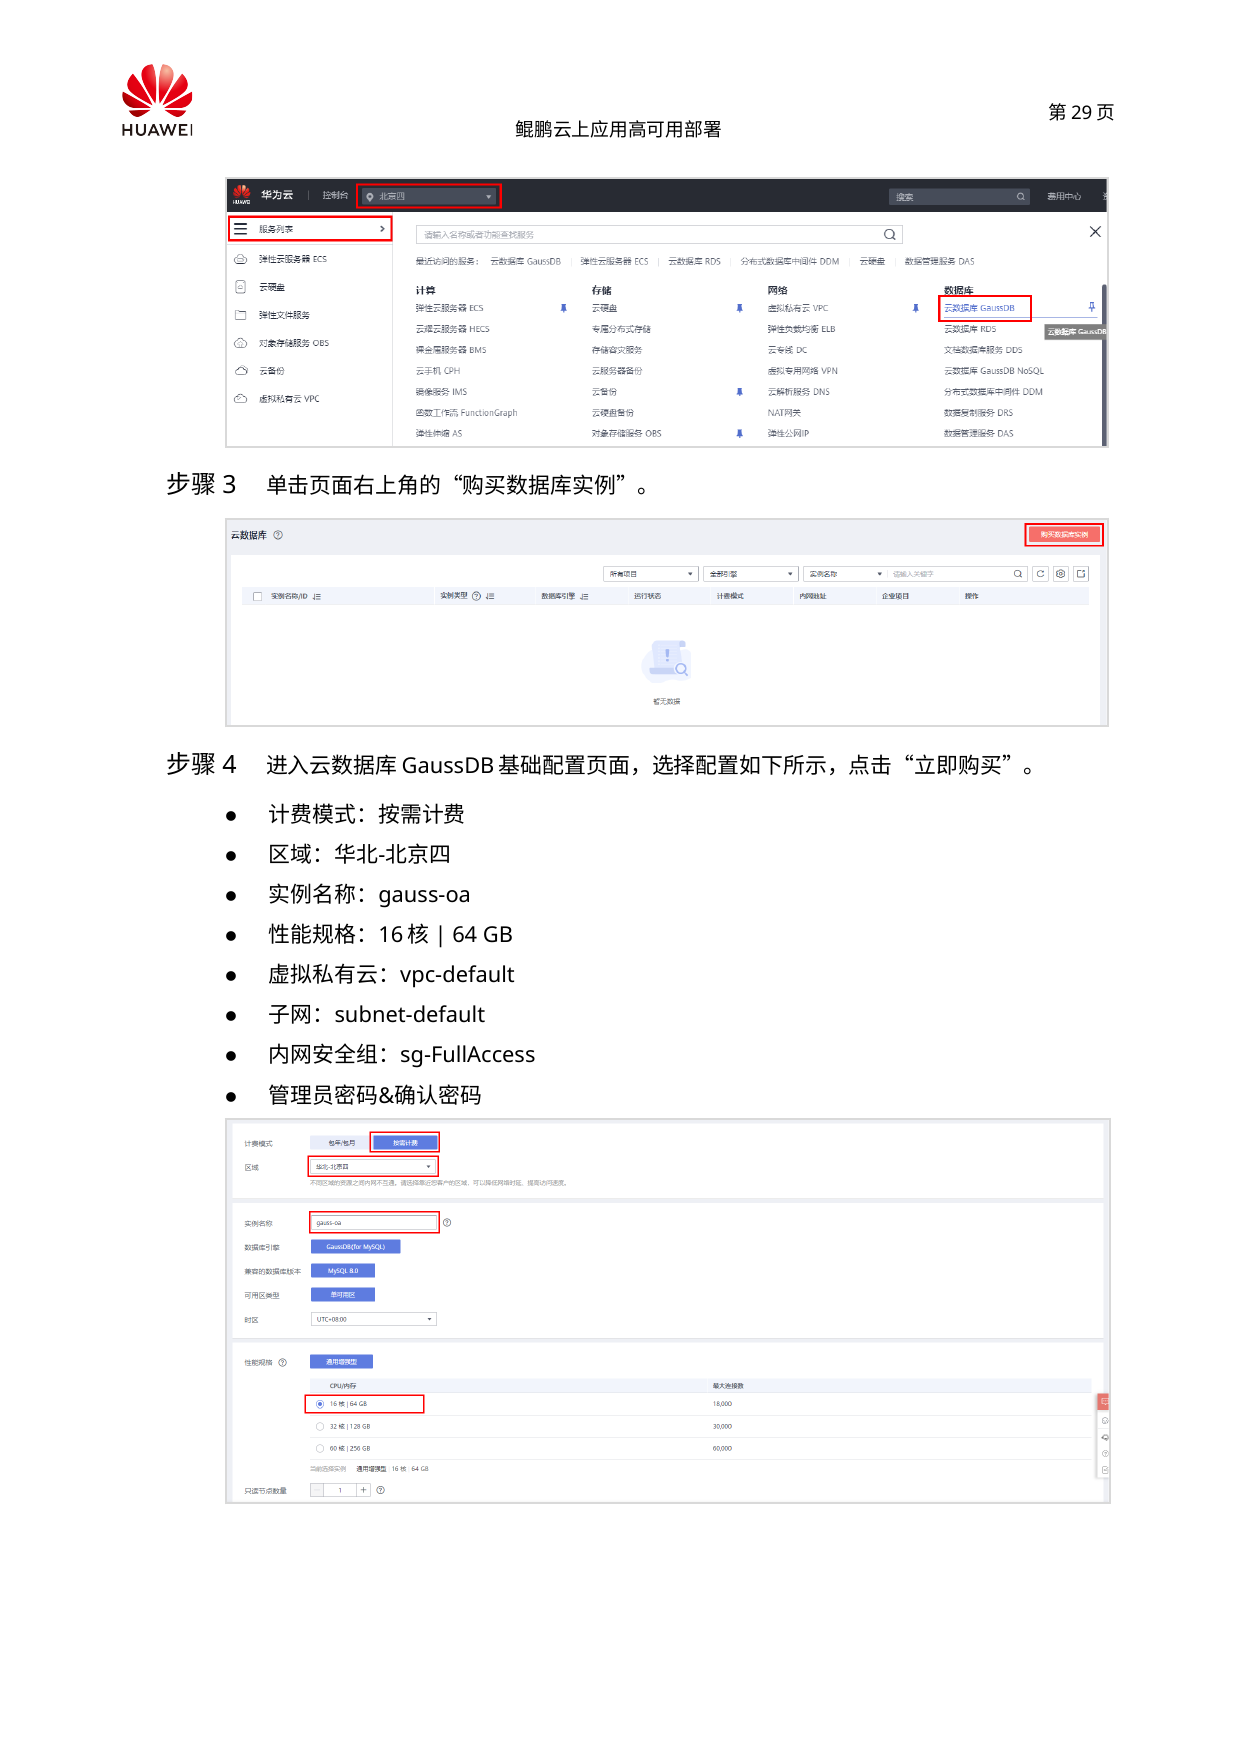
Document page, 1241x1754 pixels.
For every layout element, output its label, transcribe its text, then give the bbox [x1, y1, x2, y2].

text 区域：华北-北京四 [224, 837, 1122, 869]
text 计费模式：按需计费 [224, 797, 1122, 829]
text 子网：subnet-default [224, 997, 1122, 1029]
picture [227, 179, 1107, 446]
picture [122, 64, 193, 136]
text 内网安全组：sg-FullAccess [224, 1037, 1122, 1069]
text 单击页面右上角的“购买数据库实例”。 [236, 464, 1122, 501]
picture [227, 520, 1107, 725]
text 管理员密码&确认密码 [224, 1078, 1122, 1109]
text 实例名称：gauss-oa [224, 877, 1122, 909]
text 虚拟私有云：vpc-default [224, 957, 1122, 989]
text 进入云数据库GaussDB基础配置页面，选择配置如下所示，点击“立即购买”。 [236, 744, 1122, 780]
picture [227, 1120, 1109, 1502]
text 性能规格：16核 | 64 GB [224, 917, 1122, 949]
